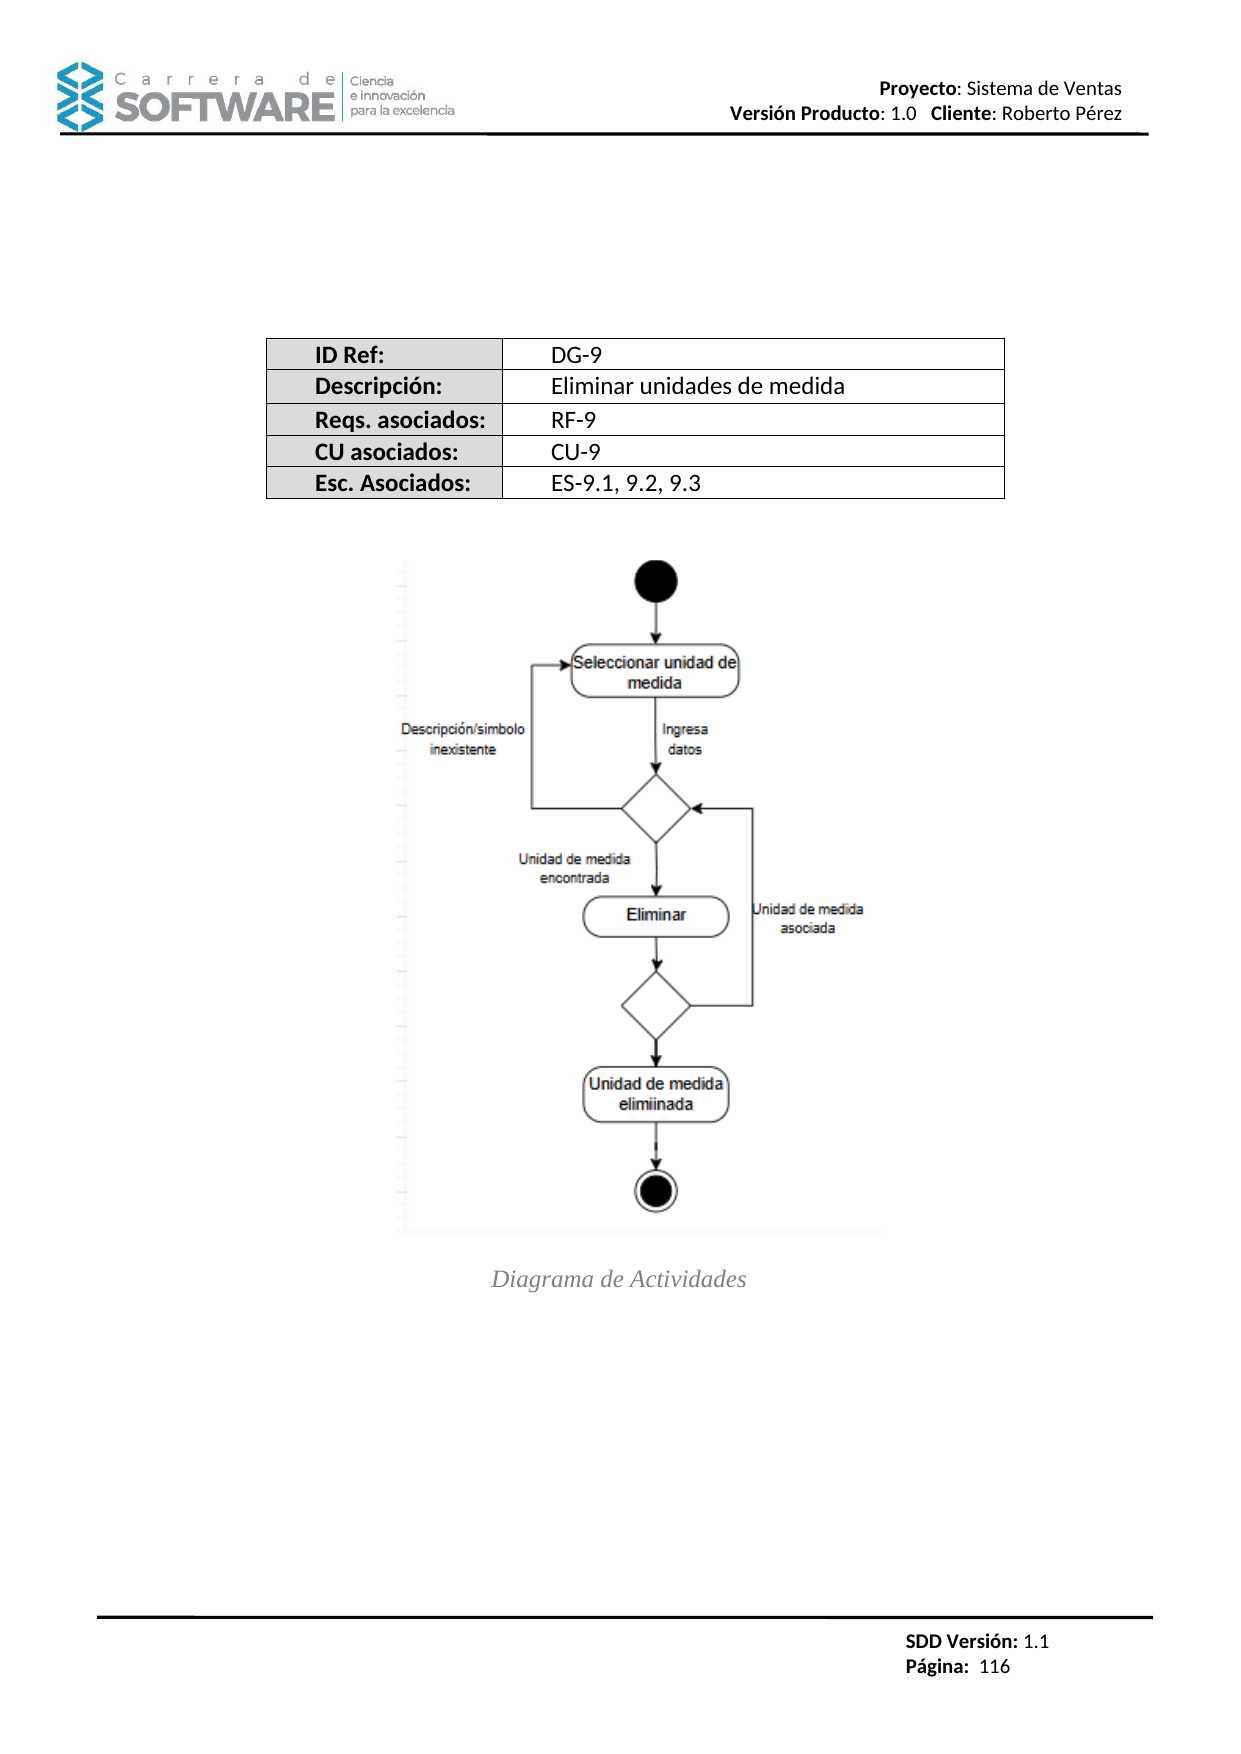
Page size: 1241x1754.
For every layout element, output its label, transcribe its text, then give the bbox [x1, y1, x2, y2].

table_cell CU-9 [503, 436, 1004, 466]
table_cell CU asociados: [267, 436, 502, 466]
table_header DG-9 [503, 339, 1004, 369]
table_cell Esc. Asociados: [267, 467, 502, 498]
table_cell Eliminar unidades de medida [503, 370, 1004, 403]
table_header ID Ref: [267, 339, 502, 369]
picture [396, 560, 882, 1234]
table_cell Descripción: [267, 370, 502, 403]
table_cell RF-9 [503, 404, 1004, 435]
picture [46, 46, 461, 154]
table_cell ES-9.1, 9.2, 9.3 [503, 467, 1004, 498]
table_cell Reqs. asociados: [267, 404, 502, 435]
text Diagrama de Actividades [118, 1264, 1122, 1293]
